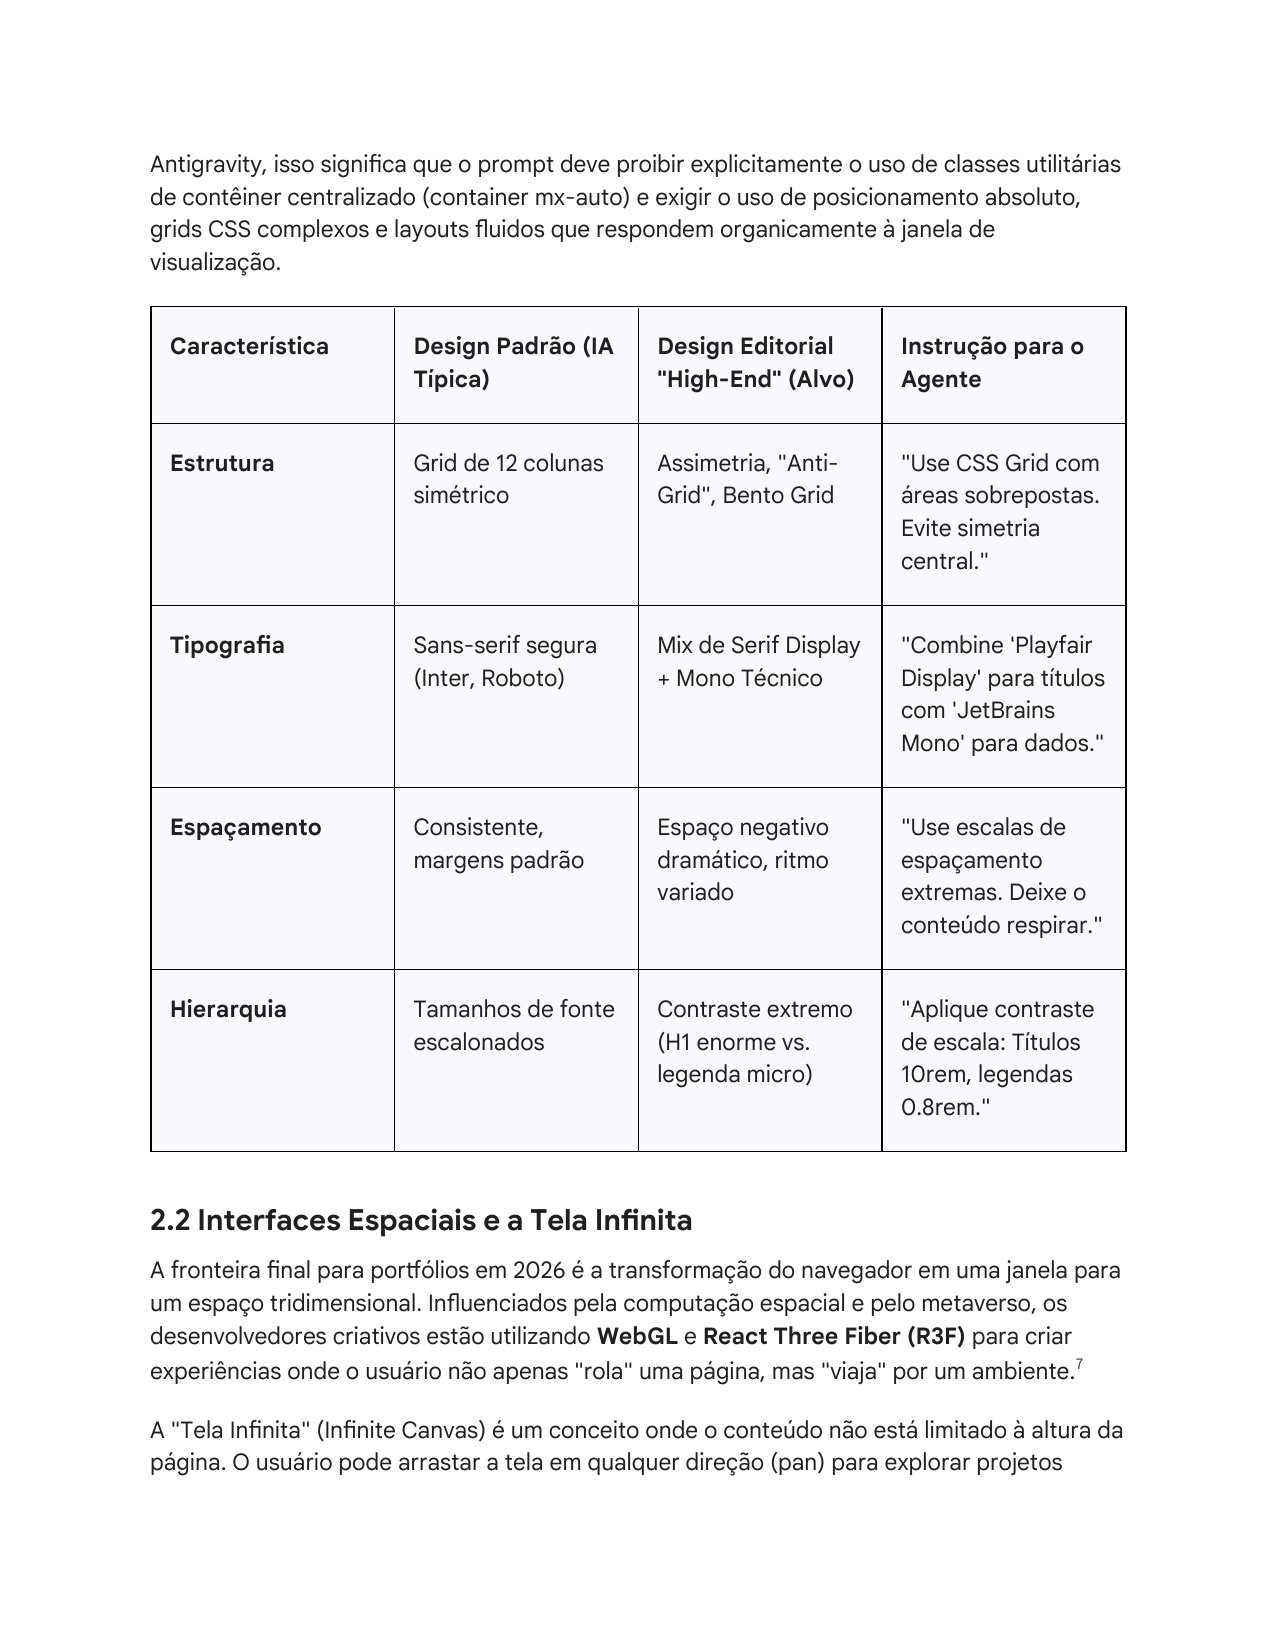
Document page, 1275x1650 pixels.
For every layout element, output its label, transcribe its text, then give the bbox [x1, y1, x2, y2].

table_cell "Combine 'Playfair Display' para títulos com 'JetBrains Mono' para dados." [883, 606, 1125, 787]
table_cell "Use escalas de espaçamento extremas. Deixe o conteúdo respirar." [883, 788, 1125, 969]
table_cell "Aplique contraste de escala: Títulos 10rem, legendas 0.8rem." [883, 970, 1125, 1151]
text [150, 1416, 1125, 1477]
table_cell "Use CSS Grid com áreas sobrepostas. Evite simetria central." [883, 424, 1125, 604]
table_cell Estrutura [152, 424, 394, 604]
table_cell Hierarquia [152, 970, 394, 1151]
table_cell Tipografia [152, 606, 394, 787]
table_cell Tamanhos de fonte escalonados [395, 970, 638, 1151]
table_header Design Editorial "High-End" (Alvo) [639, 307, 882, 422]
table_cell Mix de Serif Display + Mono Técnico [639, 606, 881, 787]
table_header Design Padrão (IA Típica) [395, 307, 638, 422]
table_cell Assimetria, "Anti-Grid", Bento Grid [639, 424, 881, 604]
table_cell Contraste extremo (H1 enorme vs. legenda micro) [639, 970, 881, 1151]
table_cell Consistente, margens padrão [395, 788, 638, 969]
table_cell Espaço negativo dramático, ritmo variado [639, 788, 881, 969]
text A fronteira final para portfólios em 2026 é a transformação do navegador em uma janela para um espaço tridimensional. Influenciados pela computação espacial e pelo metaverso, os desenvolvedores criativos estão utilizando WebGL e React Three Fiber (R3F) para criar experiências onde o usuário não apenas "rola" uma página, mas "viaja" por um ambiente.7 [150, 1257, 1125, 1386]
table_cell Sans-serif segura (Inter, Roboto) [395, 606, 638, 787]
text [150, 150, 1125, 277]
table_cell Espaçamento [152, 788, 394, 969]
subtitle 2.2 Interfaces Espaciais e a Tela Infinita [150, 1202, 1125, 1239]
table_cell Grid de 12 colunas simétrico [395, 424, 638, 604]
table_header Característica [152, 307, 394, 422]
table_header Instrução para o Agente [883, 307, 1125, 422]
